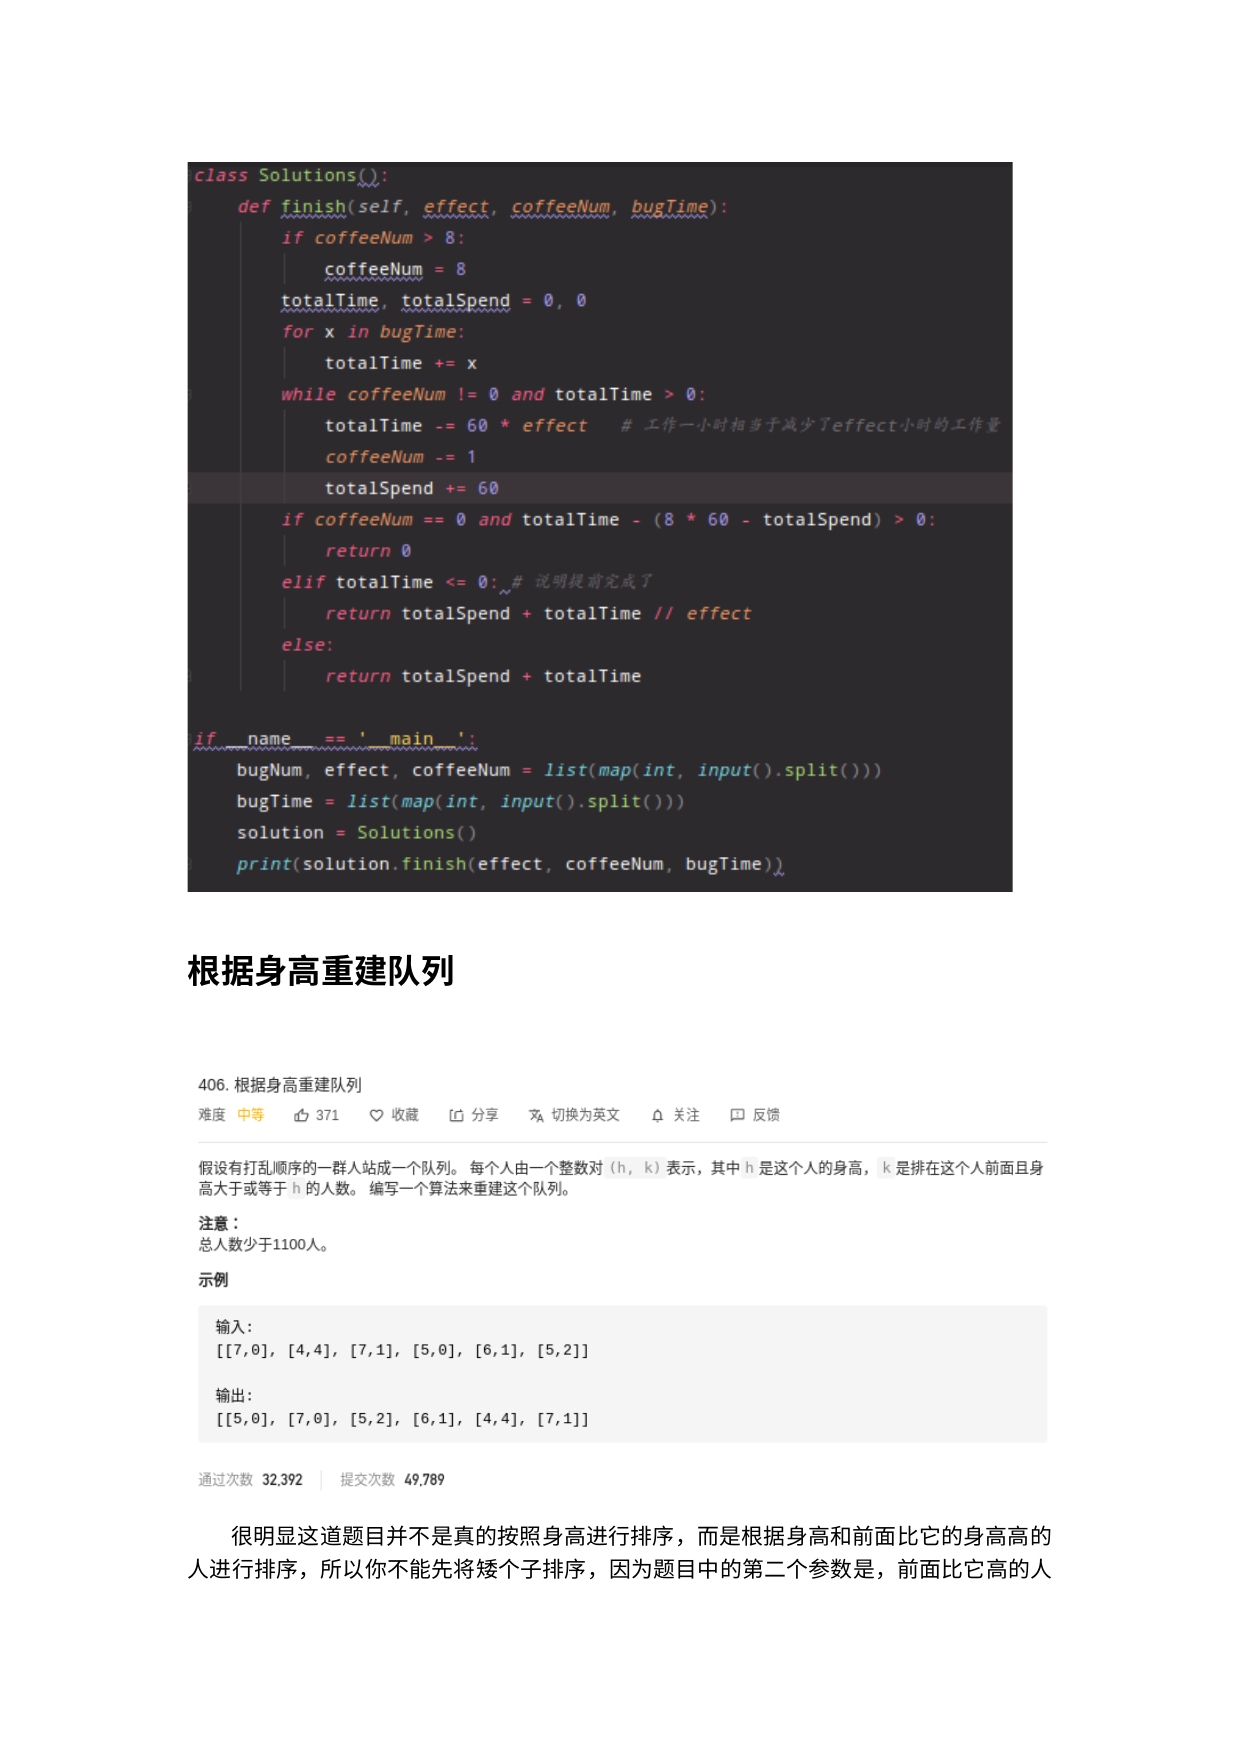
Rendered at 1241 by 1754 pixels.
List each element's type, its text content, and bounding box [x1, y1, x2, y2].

picture [187, 1063, 1053, 1500]
subtitle 根据身高重建队列 [187, 937, 1053, 1002]
picture [187, 162, 1013, 892]
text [187, 1519, 1053, 1584]
